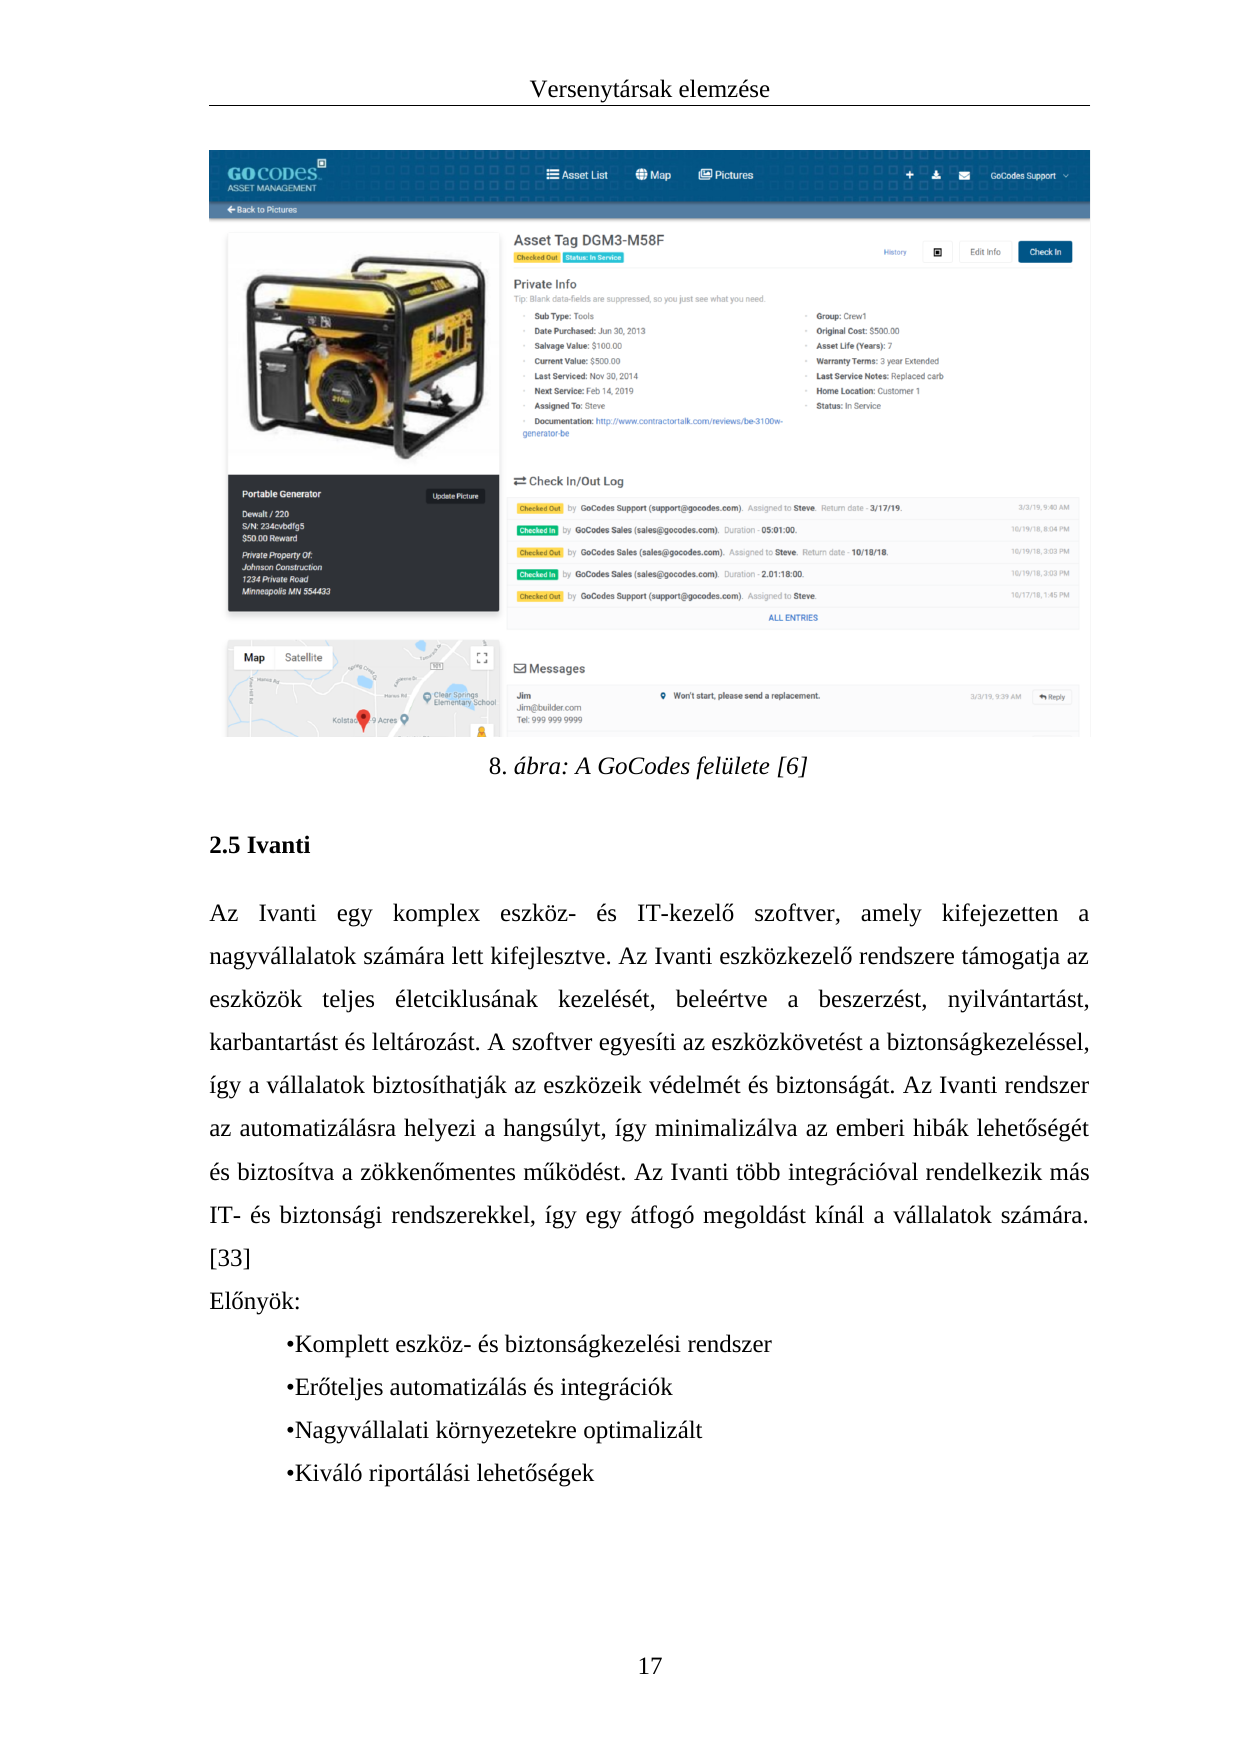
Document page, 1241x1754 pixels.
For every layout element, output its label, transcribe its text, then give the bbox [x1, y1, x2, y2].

text •Komplett eszköz- és biztonságkezelési rendszer [209, 1329, 1090, 1358]
text Az Ivanti egy komplex eszköz- és IT-kezelő szoftver, amely kifejezetten a nagyvállalatok számára lett kifejlesztve. Az Ivanti eszközkezelő rendszere támogatja az eszközök teljes életciklusának kezelését, beleértve a beszerzést, nyilvántartást, karbantartást és leltározást. A szoftver egyesíti az eszközkövetést a biztonságkezeléssel, így a vállalatok biztosíthatják az eszközeik védelmét és biztonságát. Az Ivanti rendszer az automatizálásra helyezi a hangsúlyt, így minimalizálva az emberi hibák lehetőségét és biztosítva a zökkenőmentes működést. Az Ivanti több integrációval rendelkezik más IT- és biztonsági rendszerekkel, így egy átfogó megoldást kínál a vállalatok számára. [33] [209, 898, 1090, 1272]
subtitle 2.5 Ivanti [209, 830, 1090, 858]
picture [209, 150, 1091, 737]
text Előnyök: [209, 1286, 1090, 1315]
text 8. ábra: A GoCodes felülete [6] [209, 751, 1090, 780]
text •Kiváló riportálási lehetőségek [209, 1458, 1090, 1487]
text •Nagyvállalati környezetekre optimalizált [209, 1415, 1090, 1444]
text •Erőteljes automatizálás és integrációk [209, 1372, 1090, 1401]
